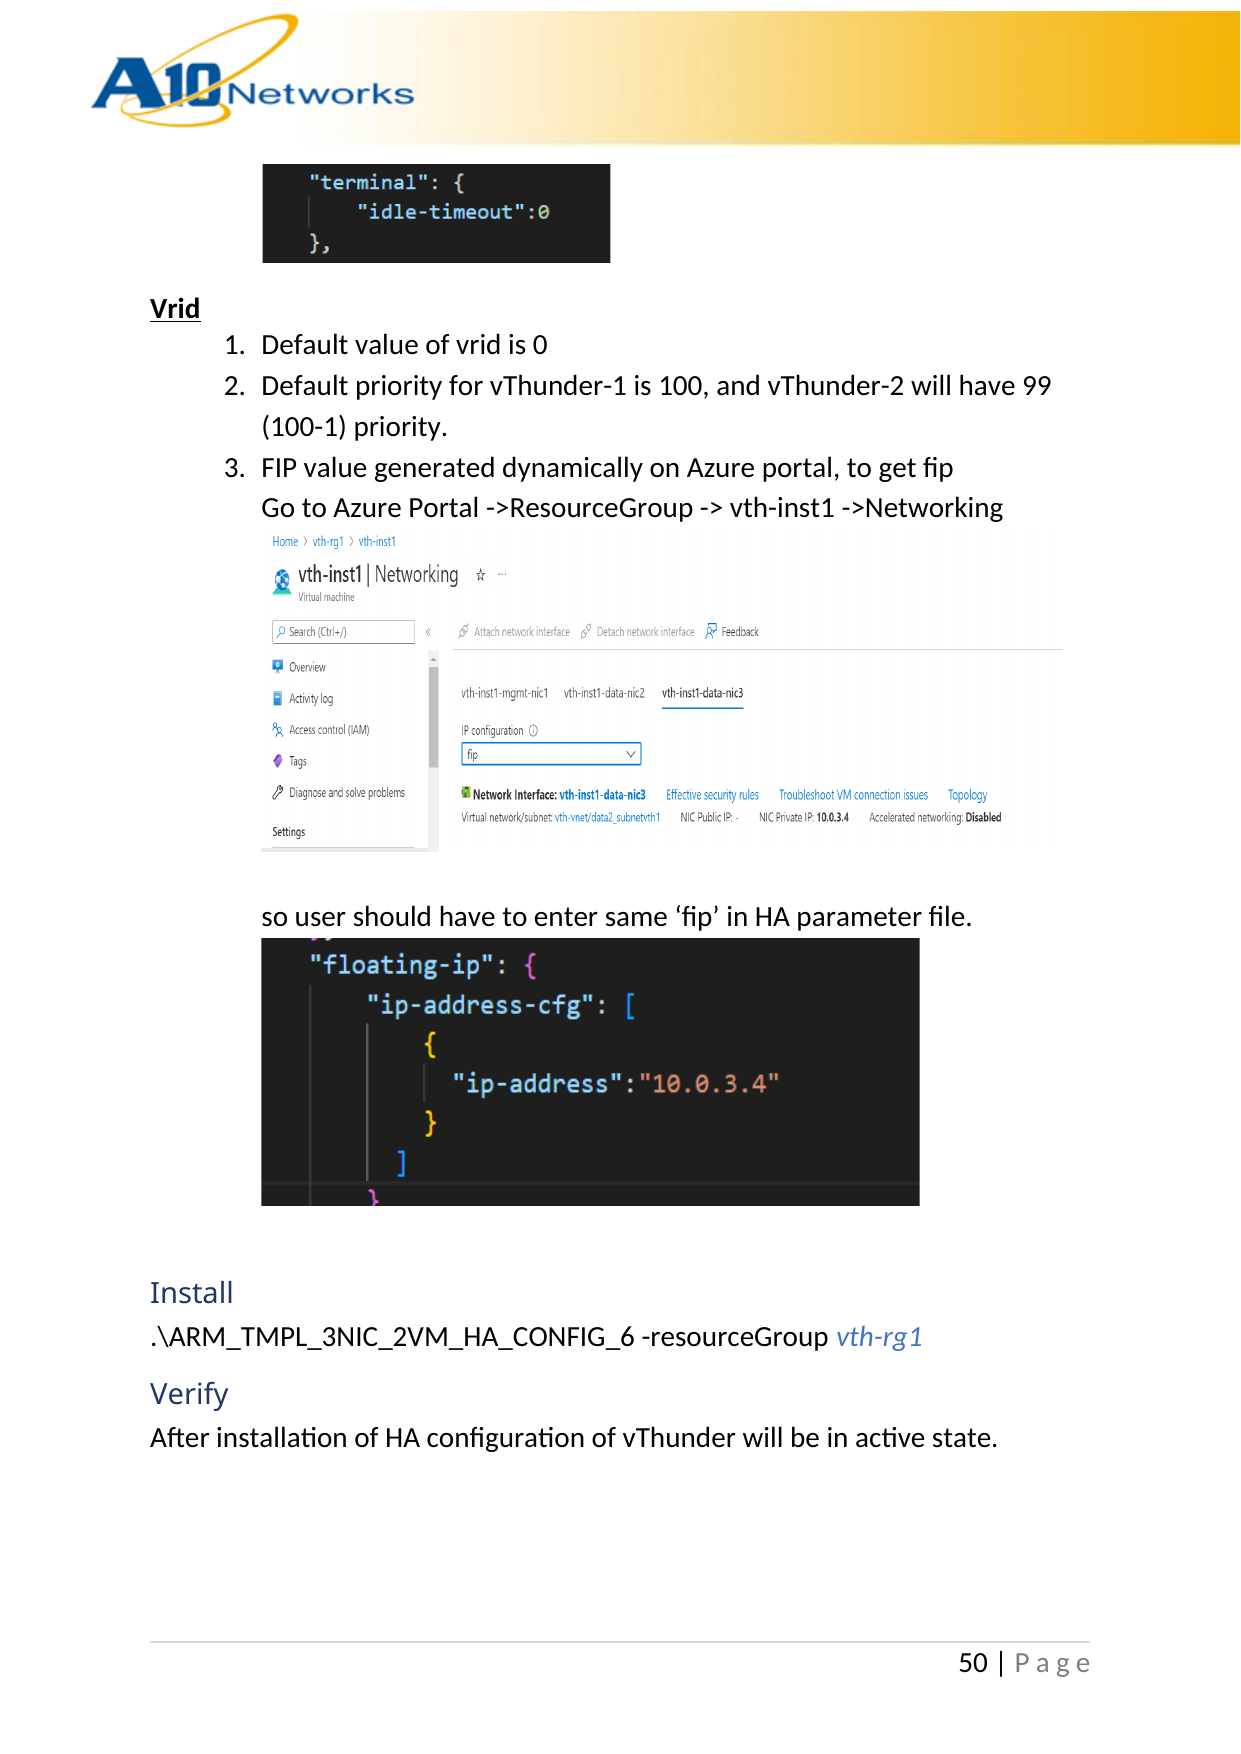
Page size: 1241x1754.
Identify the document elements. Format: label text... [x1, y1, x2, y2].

text After installation of HA configuration of vThunder will be in active state. [150, 1419, 1090, 1454]
subtitle Install [150, 1272, 1090, 1312]
list so user should have to enter same ‘fip’ in HA parameter file. [261, 898, 1090, 933]
subtitle Verify [150, 1373, 1090, 1413]
list Default priority for vThunder-1 is 100, and vThunder-2 will have 99 (100-1) priority. [224, 367, 1090, 443]
list FIP value generated dynamically on Azure portal, to get fip [224, 449, 1090, 484]
text Vrid [150, 290, 1090, 326]
text .\ARM_TMPL_3NIC_2VM_HA_CONFIG_6 -resourceGroup vth-rg1 [150, 1318, 1090, 1353]
picture [0, 11, 1241, 147]
picture [261, 938, 920, 1206]
list Default value of vrid is 0 [224, 326, 1090, 361]
list Go to Azure Portal ->ResourceGroup -> vth-inst1 ->Networking [261, 489, 1090, 525]
picture [262, 164, 611, 263]
picture [261, 530, 1063, 852]
